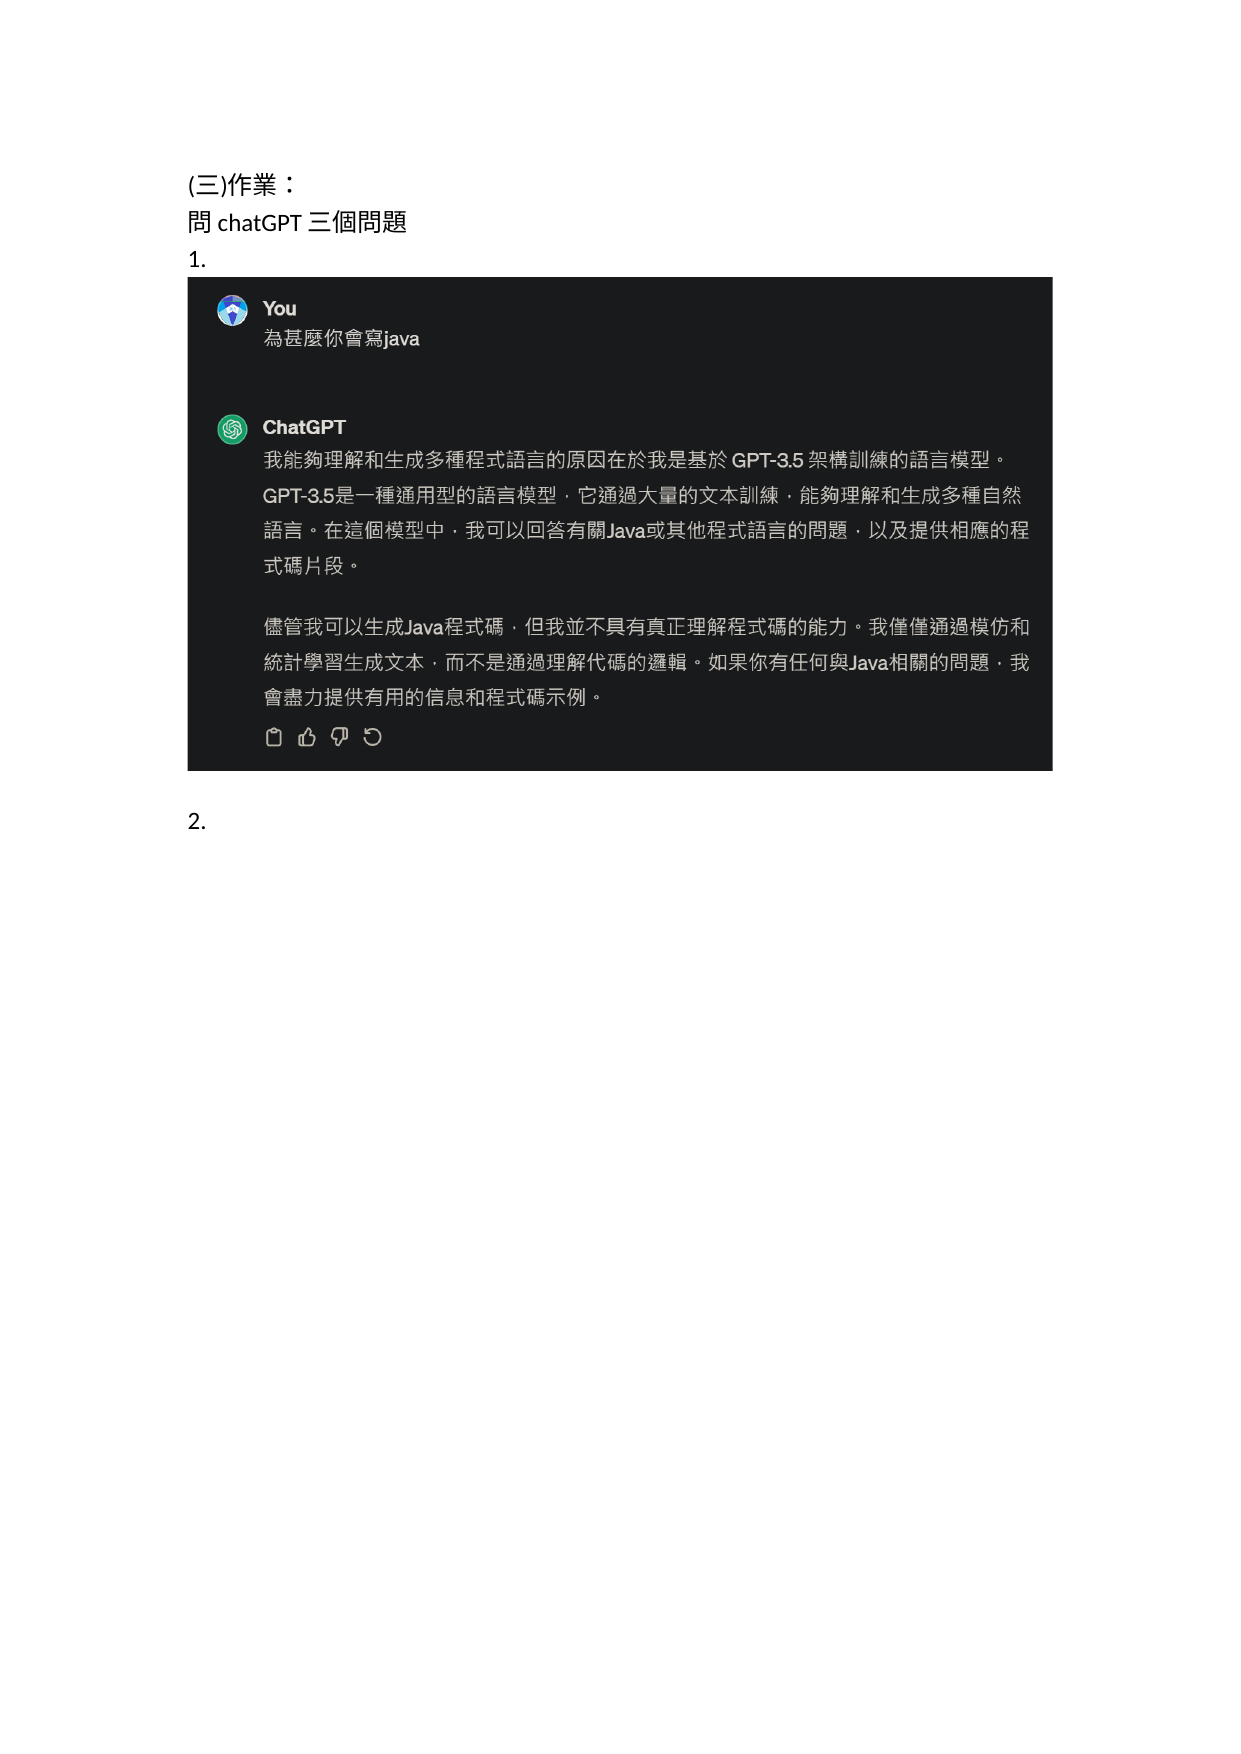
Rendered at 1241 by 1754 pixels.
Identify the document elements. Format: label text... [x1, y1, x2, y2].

picture [187, 277, 1053, 771]
text 2. [187, 802, 1053, 839]
text 1. [187, 239, 1053, 277]
text (三)作業： [187, 164, 1053, 202]
text 問chatGPT三個問題 [187, 202, 1053, 239]
